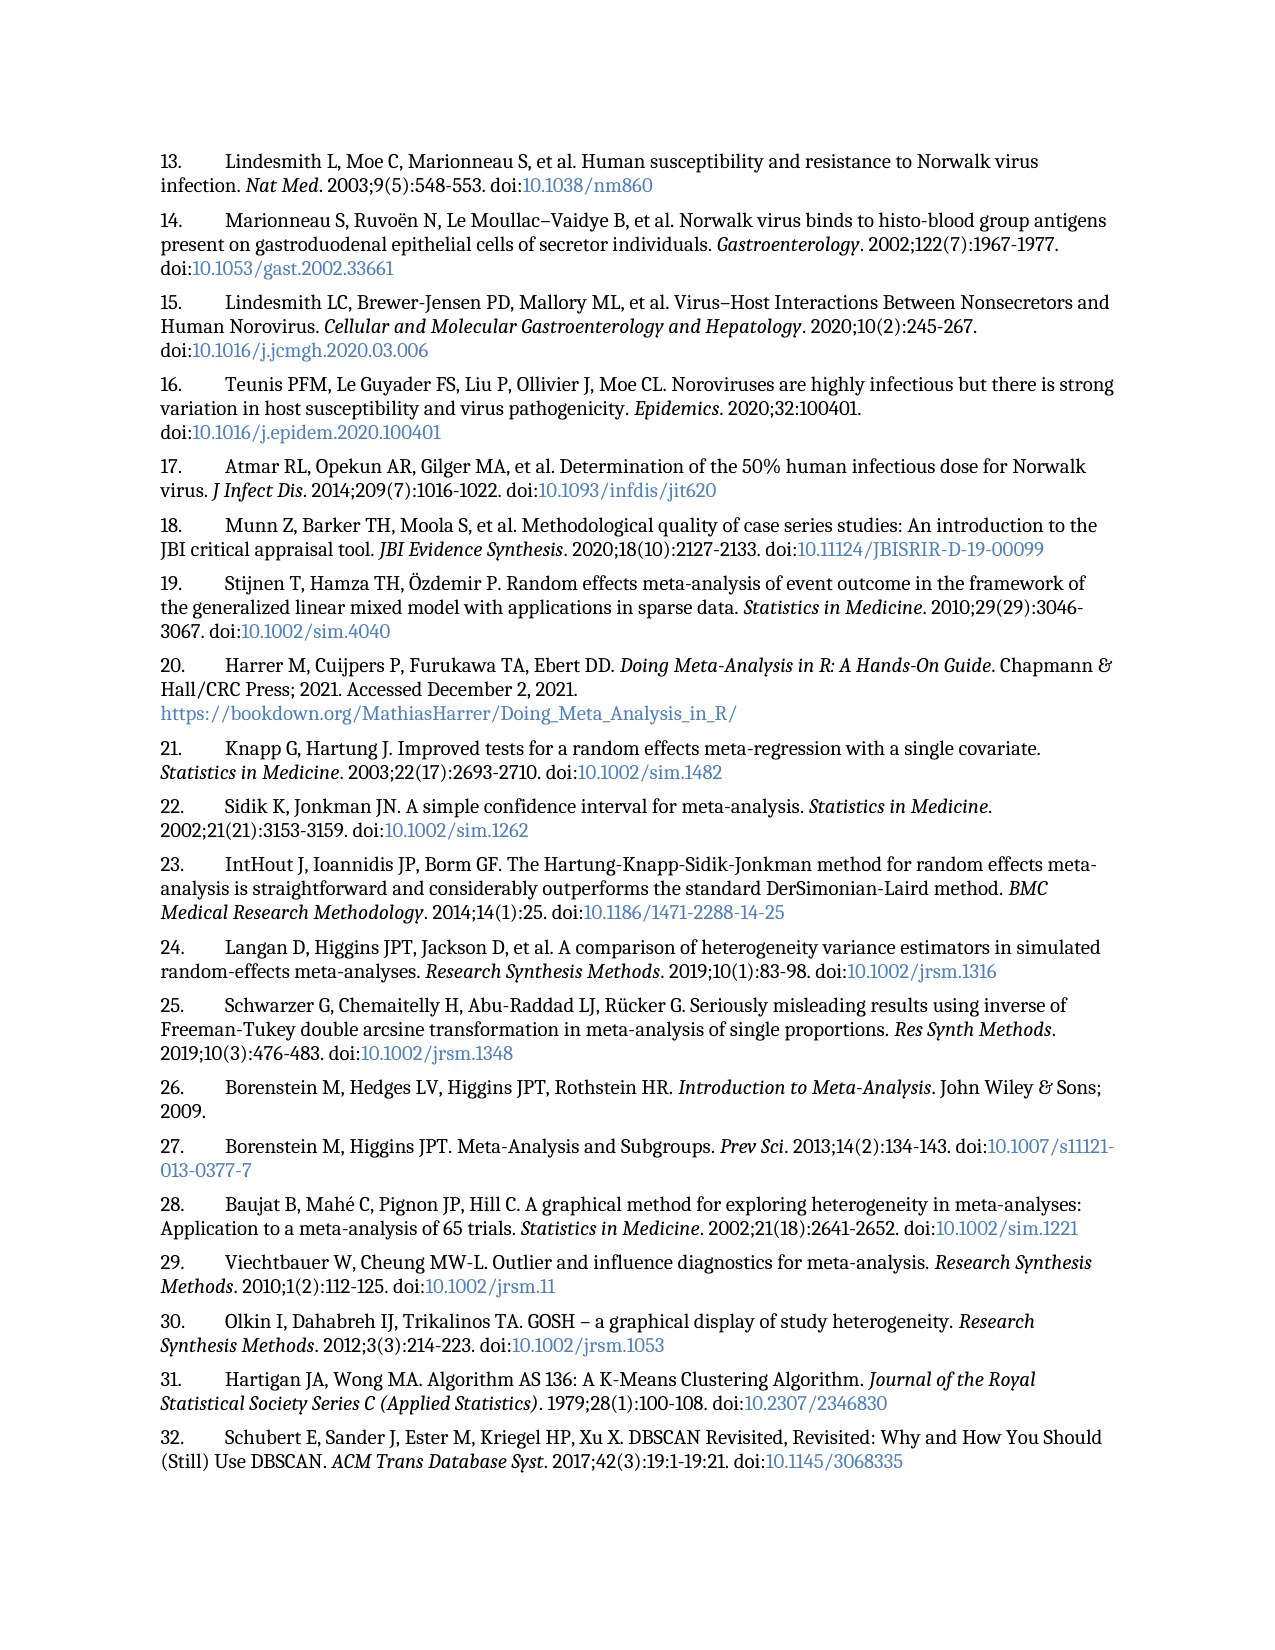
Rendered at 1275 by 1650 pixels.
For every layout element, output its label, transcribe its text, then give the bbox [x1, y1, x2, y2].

text 21. Knapp G, Hartung J. Improved tests for a random effects meta-regression with a single covariate. Statistics in Medicine. 2003;22(17):2693-2710. doi:10.1002/sim.1482 [160, 736, 1114, 784]
text 23. IntHout J, Ioannidis JP, Borm GF. The Hartung-Knapp-Sidik-Jonkman method for random effects meta-analysis is straightforward and considerably outperforms the standard DerSimonian-Laird method. BMC Medical Research Methodology. 2014;14(1):25. doi:10.1186/1471-2288-14-25 [160, 853, 1114, 925]
text 13. Lindesmith L, Moe C, Marionneau S, et al. Human susceptibility and resistance to Norwalk virus infection. Nat Med. 2003;9(5):548-553. doi:10.1038/nm860 [160, 150, 1114, 198]
text 24. Langan D, Higgins JPT, Jackson D, et al. A comparison of heterogeneity variance estimators in simulated random-effects meta-analyses. Research Synthesis Methods. 2019;10(1):83-98. doi:10.1002/jrsm.1316 [160, 935, 1114, 983]
text 19. Stijnen T, Hamza TH, Özdemir P. Random effects meta-analysis of event outcome in the framework of the generalized linear mixed model with applications in sparse data. Statistics in Medicine. 2010;29(29):3046-3067. doi:10.1002/sim.4040 [160, 572, 1114, 644]
text 32. Schubert E, Sander J, Ester M, Kriegel HP, Xu X. DBSCAN Revisited, Revisited: Why and How You Should (Still) Use DBSCAN. ACM Trans Database Syst. 2017;42(3):19:1-19:21. doi:10.1145/3068335 [160, 1426, 1114, 1474]
text 29. Viechtbauer W, Cheung MW-L. Outlier and influence diagnostics for meta-analysis. Research Synthesis Methods. 2010;1(2):112-125. doi:10.1002/jrsm.11 [160, 1251, 1114, 1299]
text 20. Harrer M, Cuijpers P, Furukawa TA, Ebert DD. Doing Meta-Analysis in R: A Hands-On Guide. Chapmann & Hall/CRC Press; 2021. Accessed December 2, 2021. https://bookdown.org/MathiasHarrer/Doing_Meta_Analysis_in_R/ [160, 654, 1114, 726]
text 16. Teunis PFM, Le Guyader FS, Liu P, Ollivier J, Moe CL. Noroviruses are highly infectious but there is strong variation in host susceptibility and virus pathogenicity. Epidemics. 2020;32:100401. doi:10.1016/j.epidem.2020.100401 [160, 373, 1114, 445]
text 18. Munn Z, Barker TH, Moola S, et al. Methodological quality of case series studies: An introduction to the JBI critical appraisal tool. JBI Evidence Synthesis. 2020;18(10):2127-2133. doi:10.11124/JBISRIR-D-19-00099 [160, 513, 1114, 561]
text 30. Olkin I, Dahabreh IJ, Trikalinos TA. GOSH – a graphical display of study heterogeneity. Research Synthesis Methods. 2012;3(3):214-223. doi:10.1002/jrsm.1053 [160, 1309, 1114, 1357]
text 14. Marionneau S, Ruvoën N, Le Moullac–Vaidye B, et al. Norwalk virus binds to histo-blood group antigens present on gastroduodenal epithelial cells of secretor individuals. Gastroenterology. 2002;122(7):1967-1977. doi:10.1053/gast.2002.33661 [160, 208, 1114, 280]
text 26. Borenstein M, Hedges LV, Higgins JPT, Rothstein HR. Introduction to Meta-Analysis. John Wiley & Sons; 2009. [160, 1076, 1114, 1124]
text 17. Atmar RL, Opekun AR, Gilger MA, et al. Determination of the 50% human infectious dose for Norwalk virus. J Infect Dis. 2014;209(7):1016-1022. doi:10.1093/infdis/jit620 [160, 455, 1114, 503]
text 27. Borenstein M, Higgins JPT. Meta-Analysis and Subgroups. Prev Sci. 2013;14(2):134-143. doi:10.1007/s11121-013-0377-7 [160, 1134, 1114, 1182]
text 31. Hartigan JA, Wong MA. Algorithm AS 136: A K-Means Clustering Algorithm. Journal of the Royal Statistical Society Series C (Applied Statistics). 1979;28(1):100-108. doi:10.2307/2346830 [160, 1368, 1114, 1416]
text 28. Baujat B, Mahé C, Pignon JP, Hill C. A graphical method for exploring heterogeneity in meta-analyses: Application to a meta-analysis of 65 trials. Statistics in Medicine. 2002;21(18):2641-2652. doi:10.1002/sim.1221 [160, 1193, 1114, 1241]
text 22. Sidik K, Jonkman JN. A simple confidence interval for meta-analysis. Statistics in Medicine. 2002;21(21):3153-3159. doi:10.1002/sim.1262 [160, 795, 1114, 843]
text 15. Lindesmith LC, Brewer-Jensen PD, Mallory ML, et al. Virus–Host Interactions Between Nonsecretors and Human Norovirus. Cellular and Molecular Gastroenterology and Hepatology. 2020;10(2):245-267. doi:10.1016/j.jcmgh.2020.03.006 [160, 291, 1114, 362]
text 25. Schwarzer G, Chemaitelly H, Abu-Raddad LJ, Rücker G. Seriously misleading results using inverse of Freeman-Tukey double arcsine transformation in meta-analysis of single proportions. Res Synth Methods. 2019;10(3):476-483. doi:10.1002/jrsm.1348 [160, 994, 1114, 1066]
